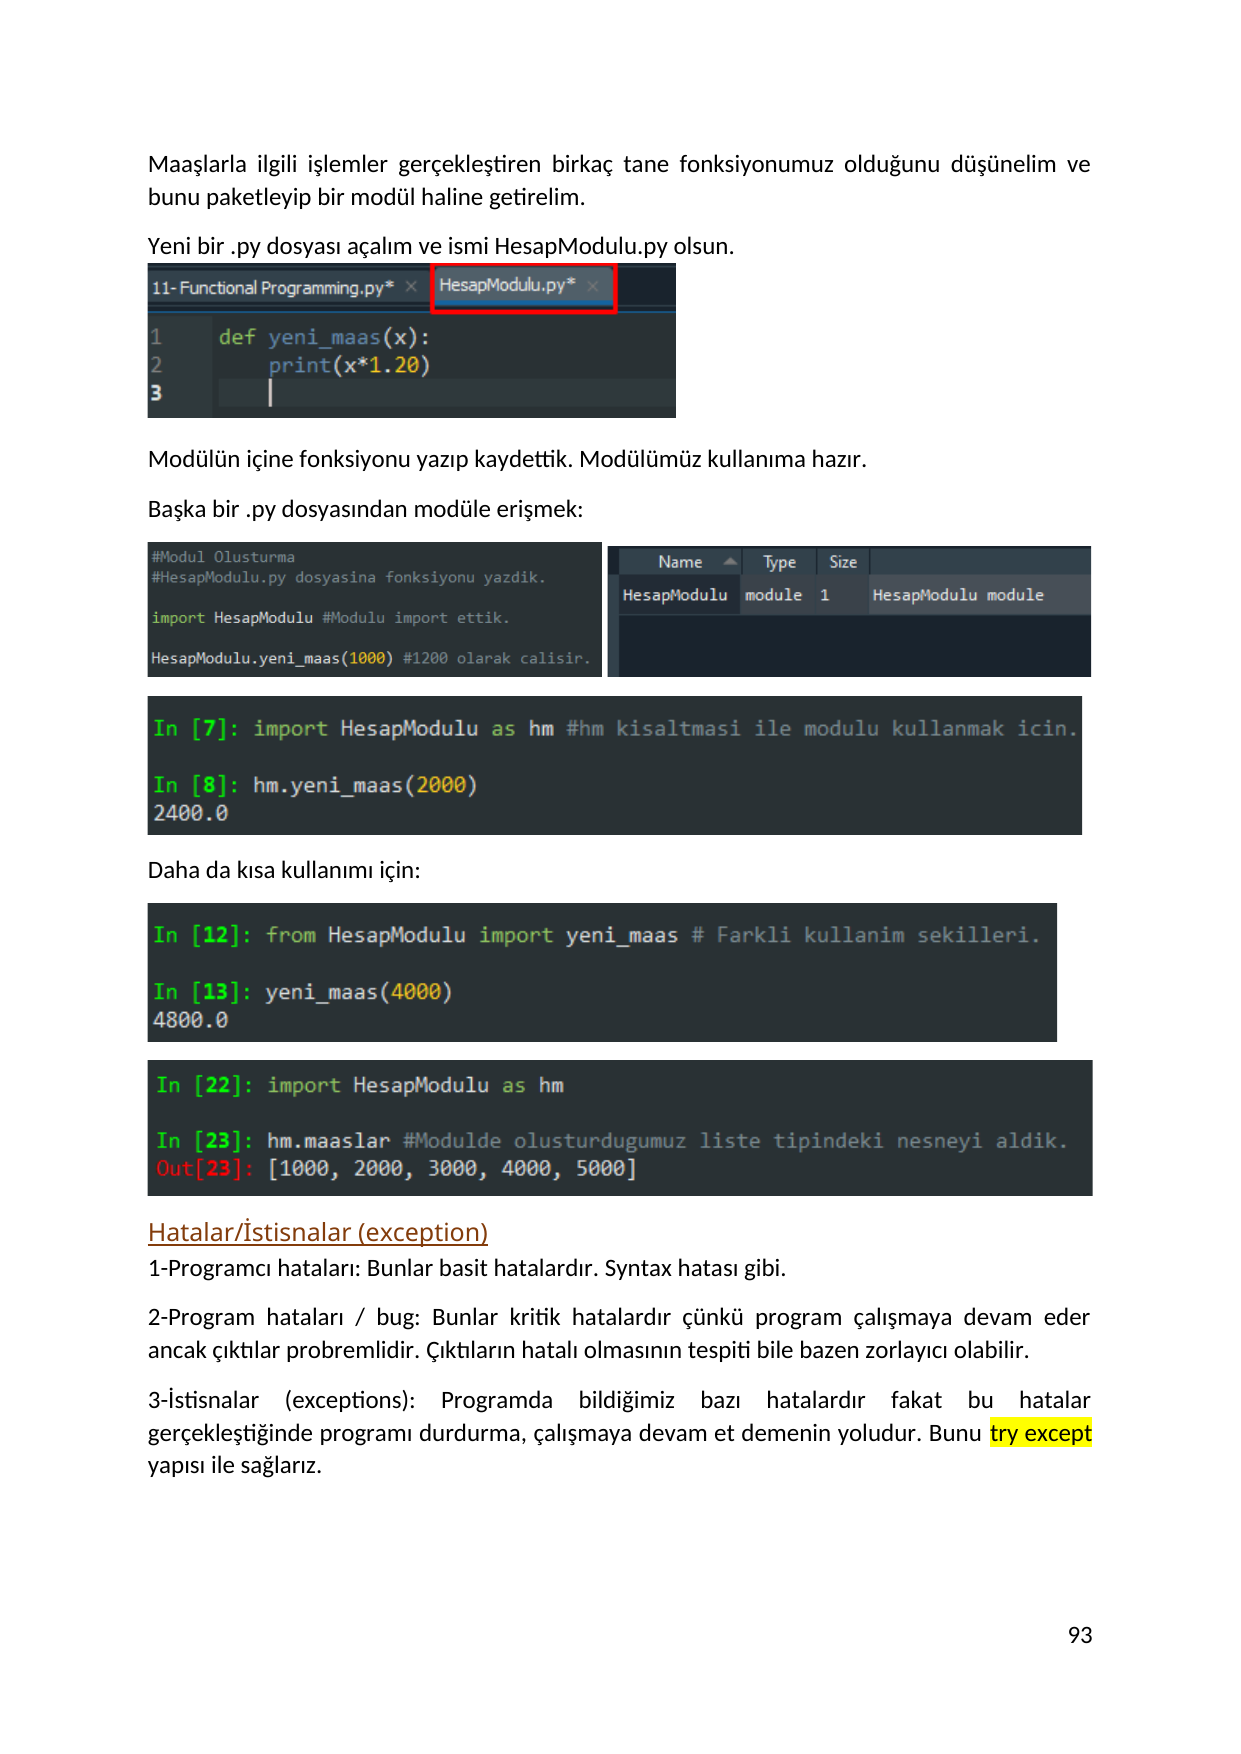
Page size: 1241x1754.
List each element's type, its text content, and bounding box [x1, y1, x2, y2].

picture [147, 263, 676, 418]
subtitle Hatalar/İstisnalar (exception) [148, 1215, 1092, 1249]
text 3-İstisnalar (exceptions): Programda bildiğimiz bazı hatalardır fakat bu hatalar gerçekleştiğinde programı durdurma, çalışmaya devam et demenin yoludur. Bunu try except yapısı ile sağlarız. [148, 1384, 1092, 1480]
text Maaşlarla ilgili işlemler gerçekleştiren birkaç tane fonksiyonumuz olduğunu düşünelim ve bunu paketleyip bir modül haline getirelim. [148, 148, 1092, 211]
picture [607, 546, 1092, 677]
text Başka bir .py dosyasından modüle erişmek: [148, 493, 1092, 523]
text 1-Programcı hataları: Bunlar basit hatalardır. Syntax hatası gibi. [148, 1252, 1092, 1282]
picture [147, 903, 1058, 1042]
text Modülün içine fonksiyonu yazıp kaydettik. Modülümüz kullanıma hazır. [148, 443, 1092, 474]
picture [147, 542, 602, 677]
picture [147, 696, 1083, 835]
text 2-Program hataları / bug: Bunlar kritik hatalardır çünkü program çalışmaya devam eder ancak çıktılar probremlidir. Çıktıların hatalı olmasının tespiti bile bazen zorlayıcı olabilir. [148, 1301, 1092, 1365]
picture [147, 1060, 1093, 1196]
text Daha da kısa kullanımı için: [148, 854, 1092, 884]
